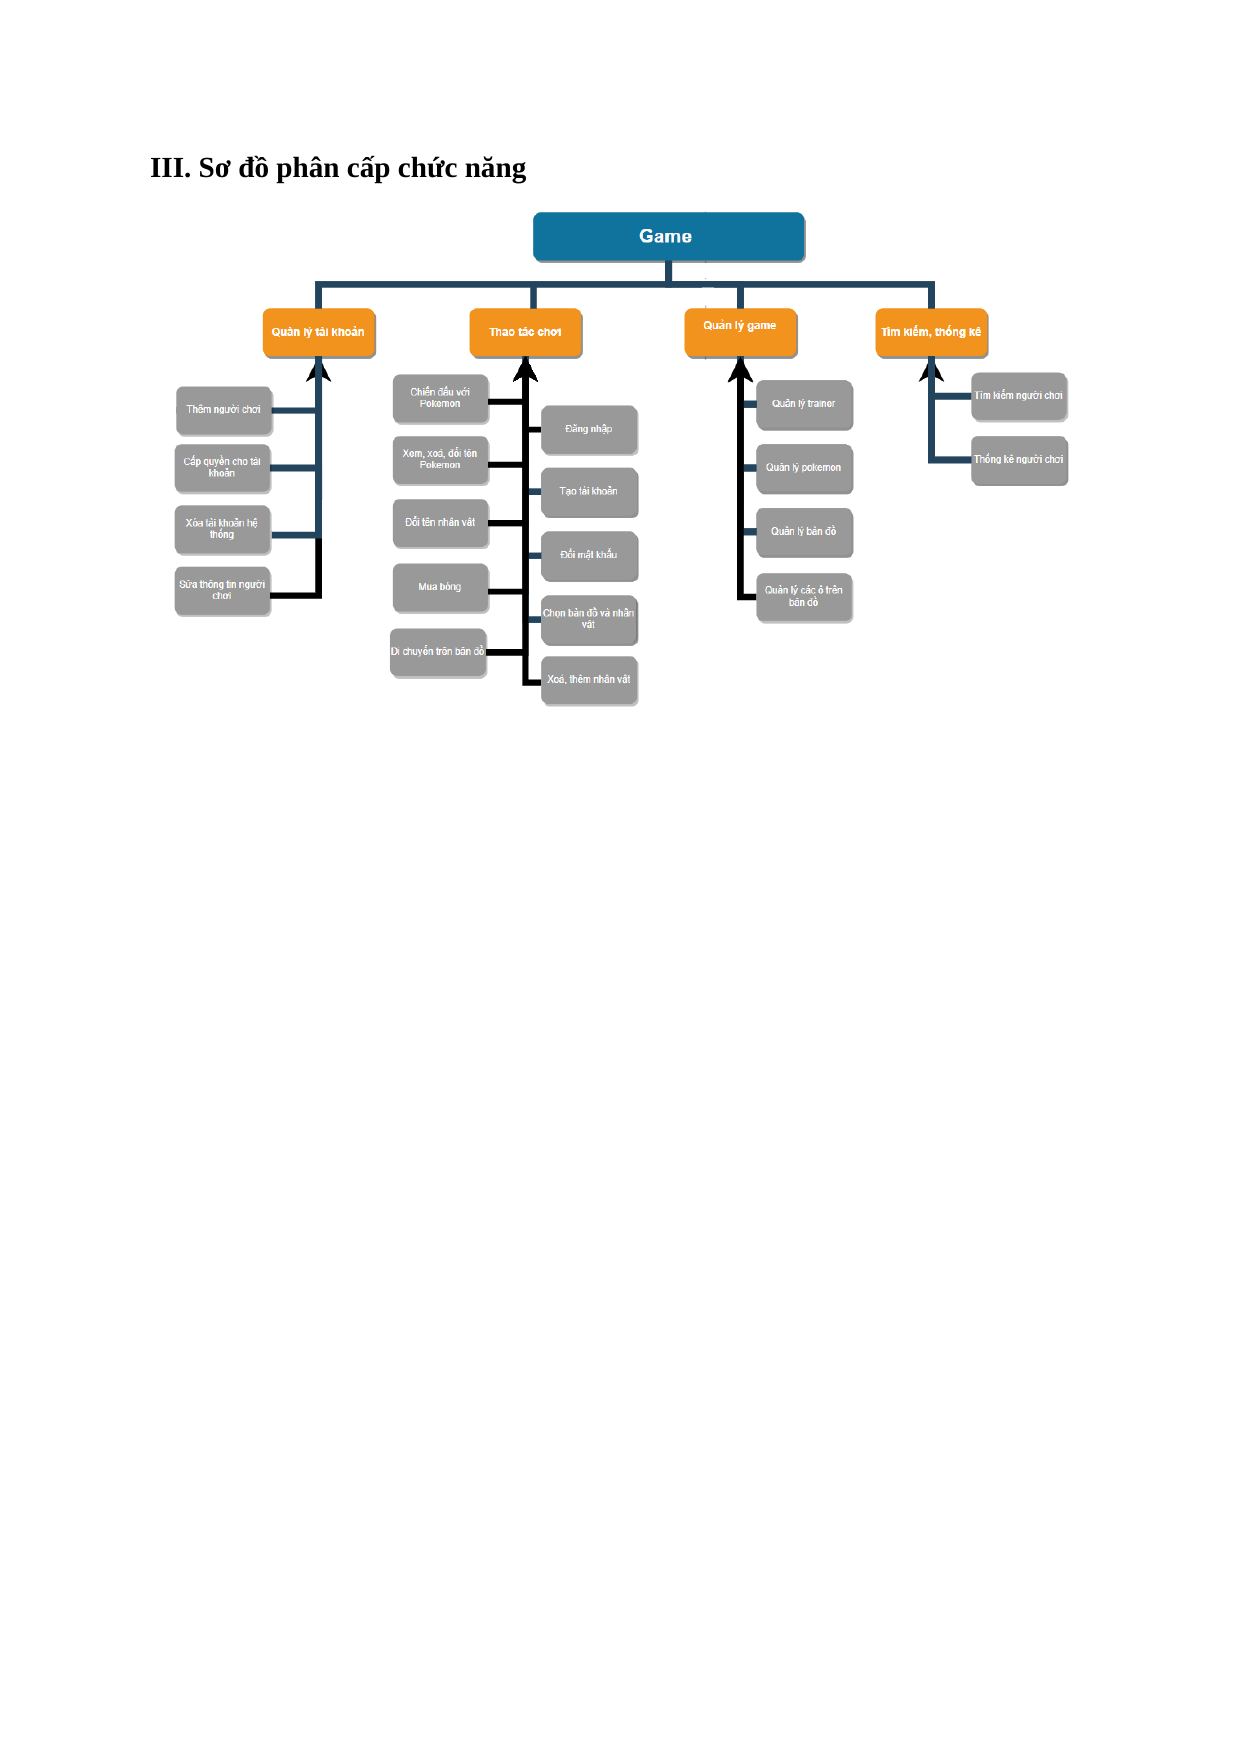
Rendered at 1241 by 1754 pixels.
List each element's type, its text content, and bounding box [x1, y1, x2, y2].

picture [150, 202, 1091, 720]
text III. Sơ đồ phân cấp chức năng [150, 150, 1090, 183]
